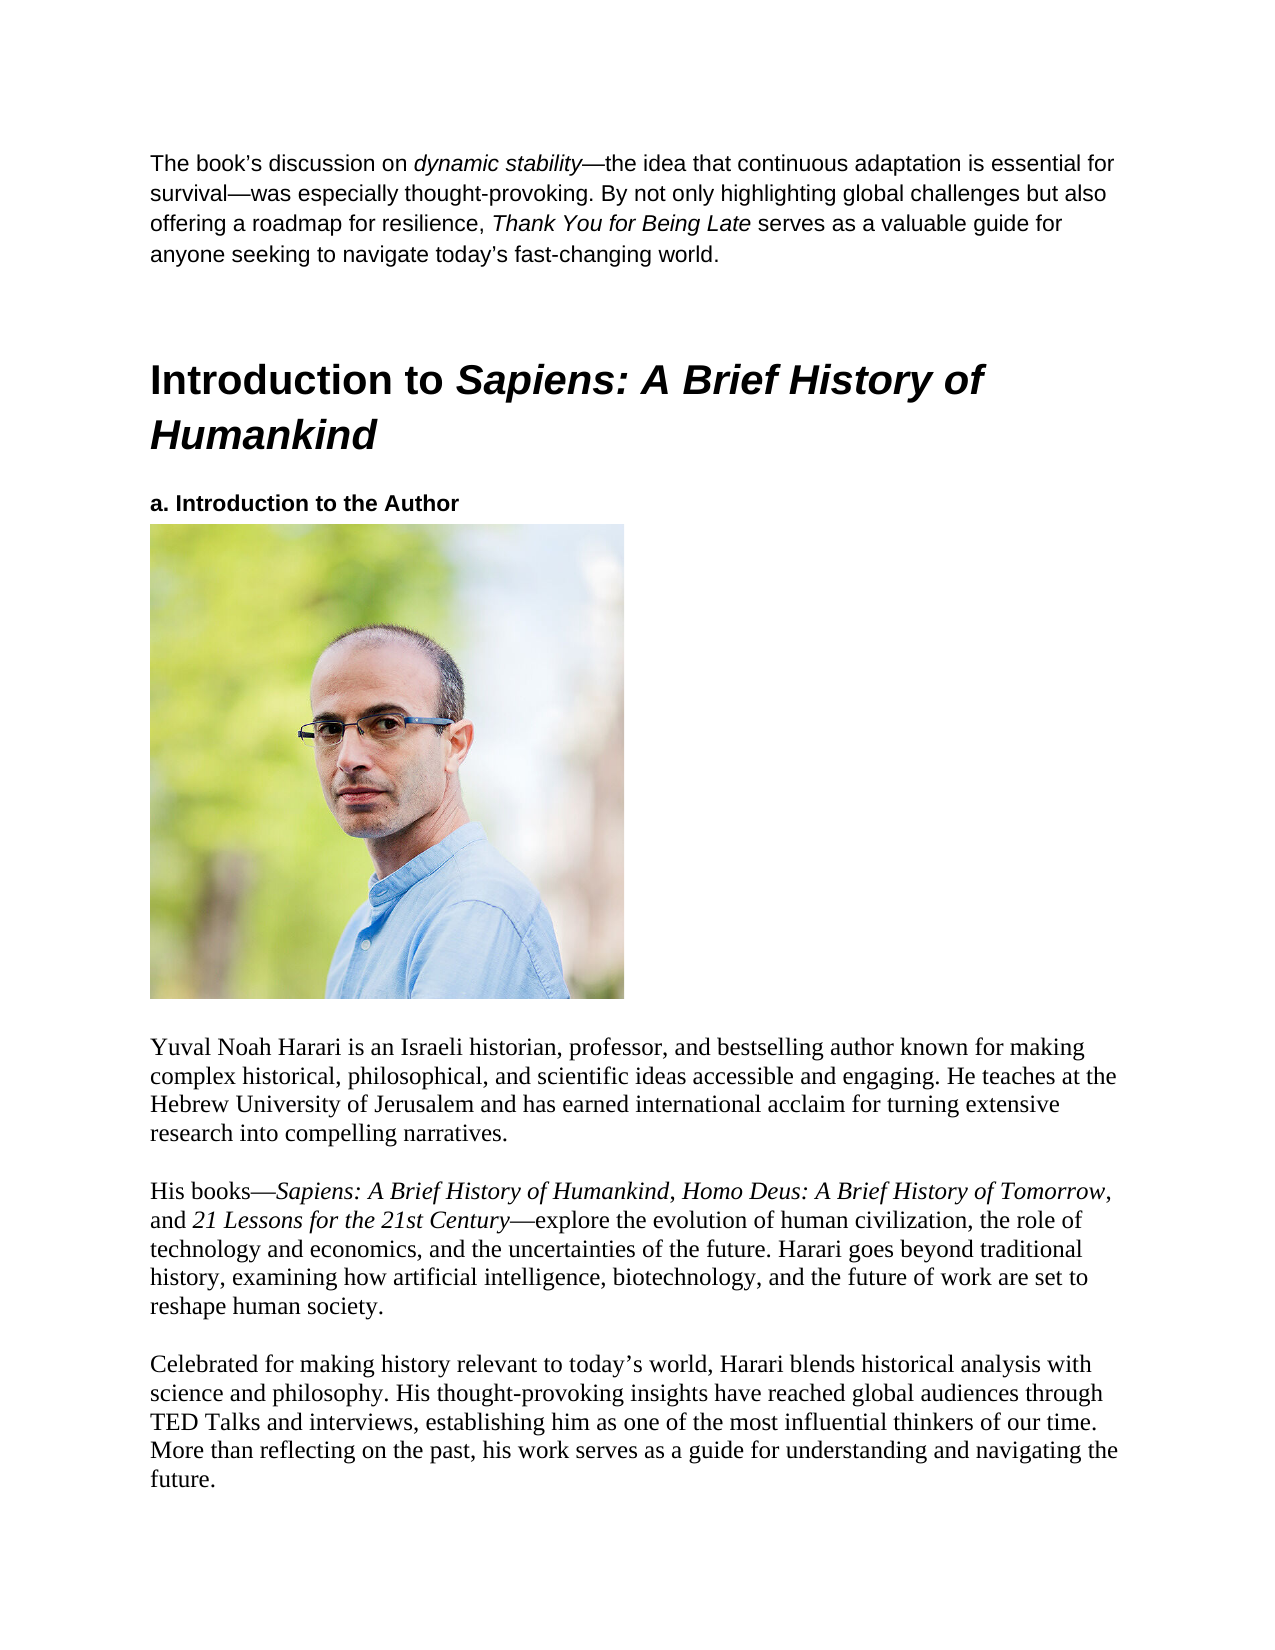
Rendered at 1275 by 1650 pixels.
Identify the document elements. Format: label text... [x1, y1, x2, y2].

text His books—Sapiens: A Brief History of Humankind, Homo Deus: A Brief History of Tomorrow, and 21 Lessons for the 21st Century—explore the evolution of human civilization, the role of technology and economics, and the uncertainties of the future. Harari goes beyond traditional history, examining how artificial intelligence, biotechnology, and the future of work are set to reshape human society. [150, 1176, 1125, 1320]
text Celebrated for making history relevant to today’s world, Harari blends historical analysis with science and philosophy. His thought-provoking insights have reached global audiences through TED Talks and interviews, establishing him as one of the most influential thinkers of our time. More than reflecting on the past, his work serves as a guide for understanding and navigating the future. [150, 1349, 1125, 1493]
text The book’s discussion on dynamic stability—the idea that continuous adaptation is essential for survival—was especially thought-provoking. By not only highlighting global challenges but also offering a roadmap for resilience, Thank You for Being Late serves as a valuable guide for anyone seeking to navigate today’s fast-changing world. [150, 150, 1125, 267]
subtitle a. Introduction to the Author [150, 490, 1125, 517]
subtitle Introduction to Sapiens: A Brief History of Humankind [150, 355, 1125, 458]
picture [150, 524, 625, 999]
text Yuval Noah Harari is an Israeli historian, professor, and bestselling author known for making complex historical, philosophical, and scientific ideas accessible and engaging. He teaches at the Hebrew University of Jerusalem and has earned international acclaim for turning extensive research into compelling narratives. [150, 1032, 1125, 1147]
